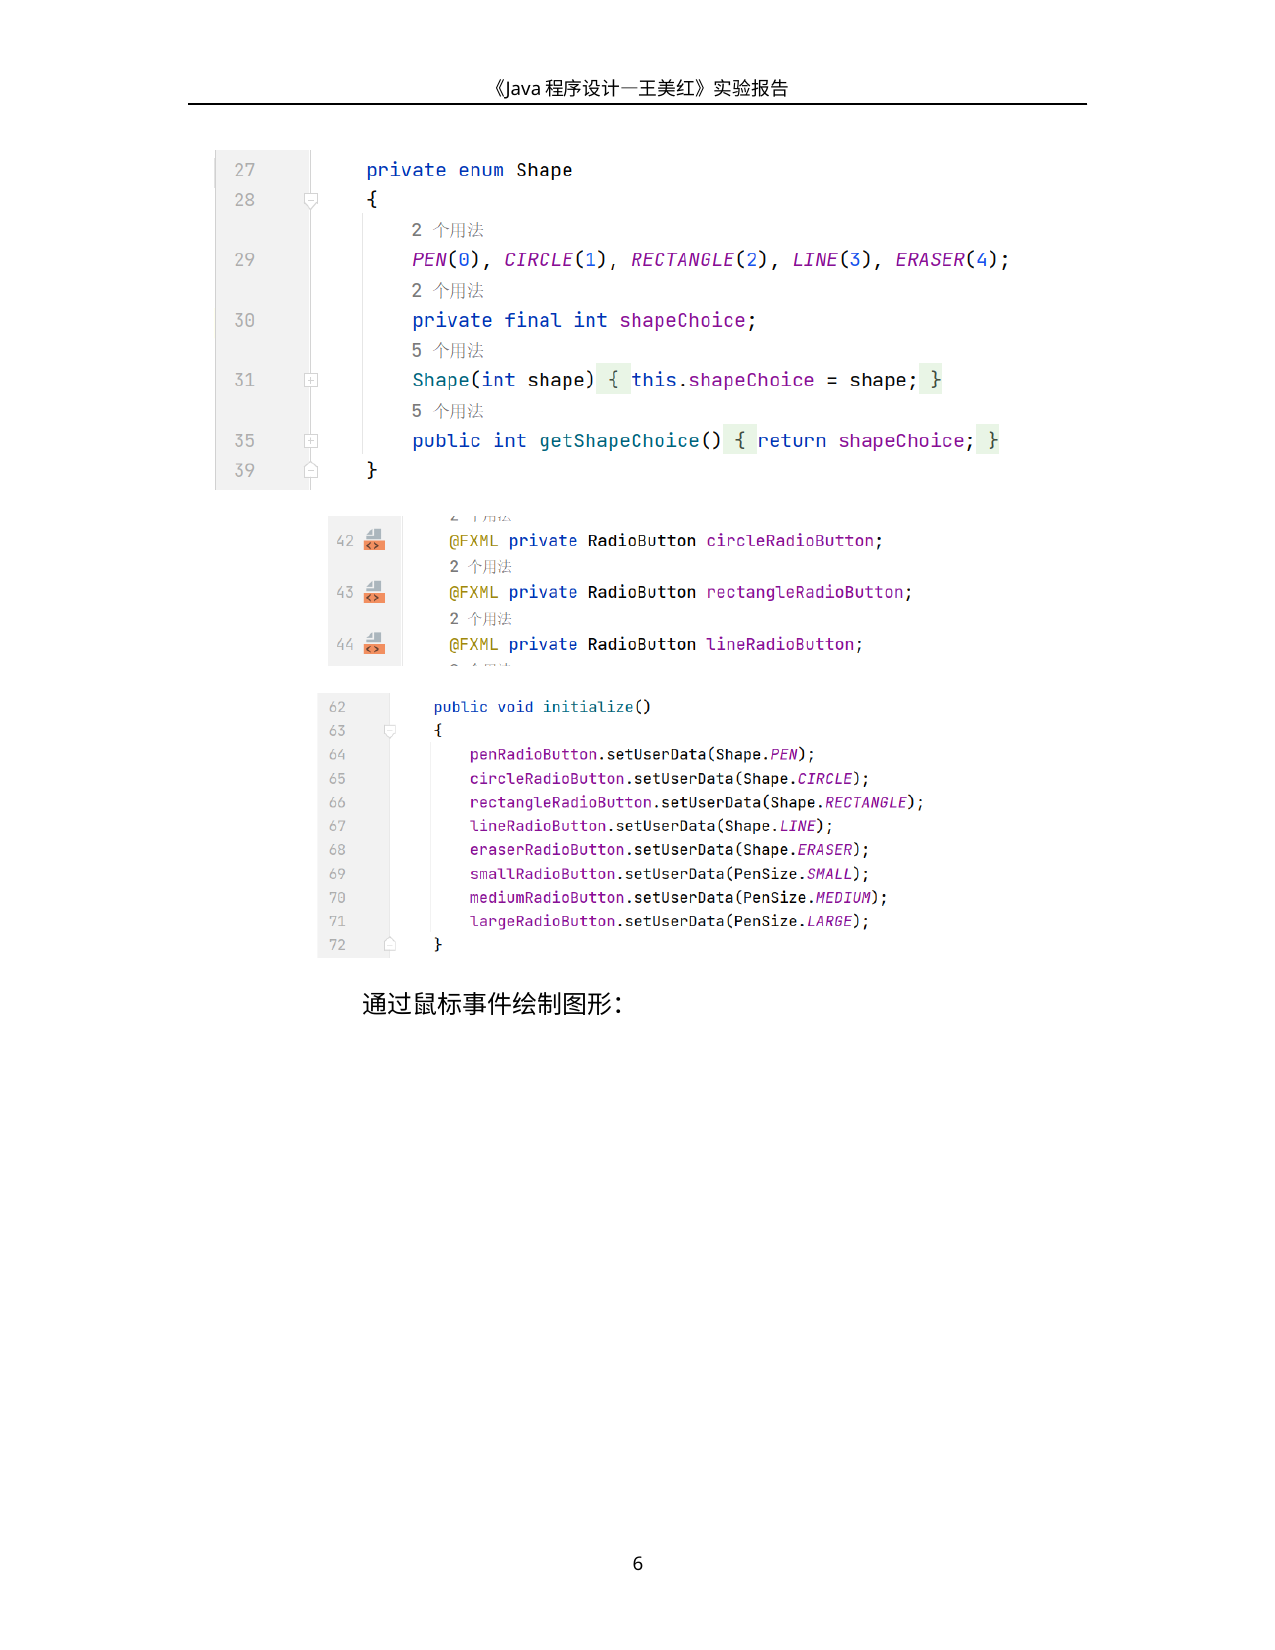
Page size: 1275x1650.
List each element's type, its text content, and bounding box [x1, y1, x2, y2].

picture [328, 516, 947, 666]
text 通过鼠标事件绘制图形： [187, 985, 1087, 1021]
picture [214, 150, 1061, 490]
picture [317, 693, 958, 958]
